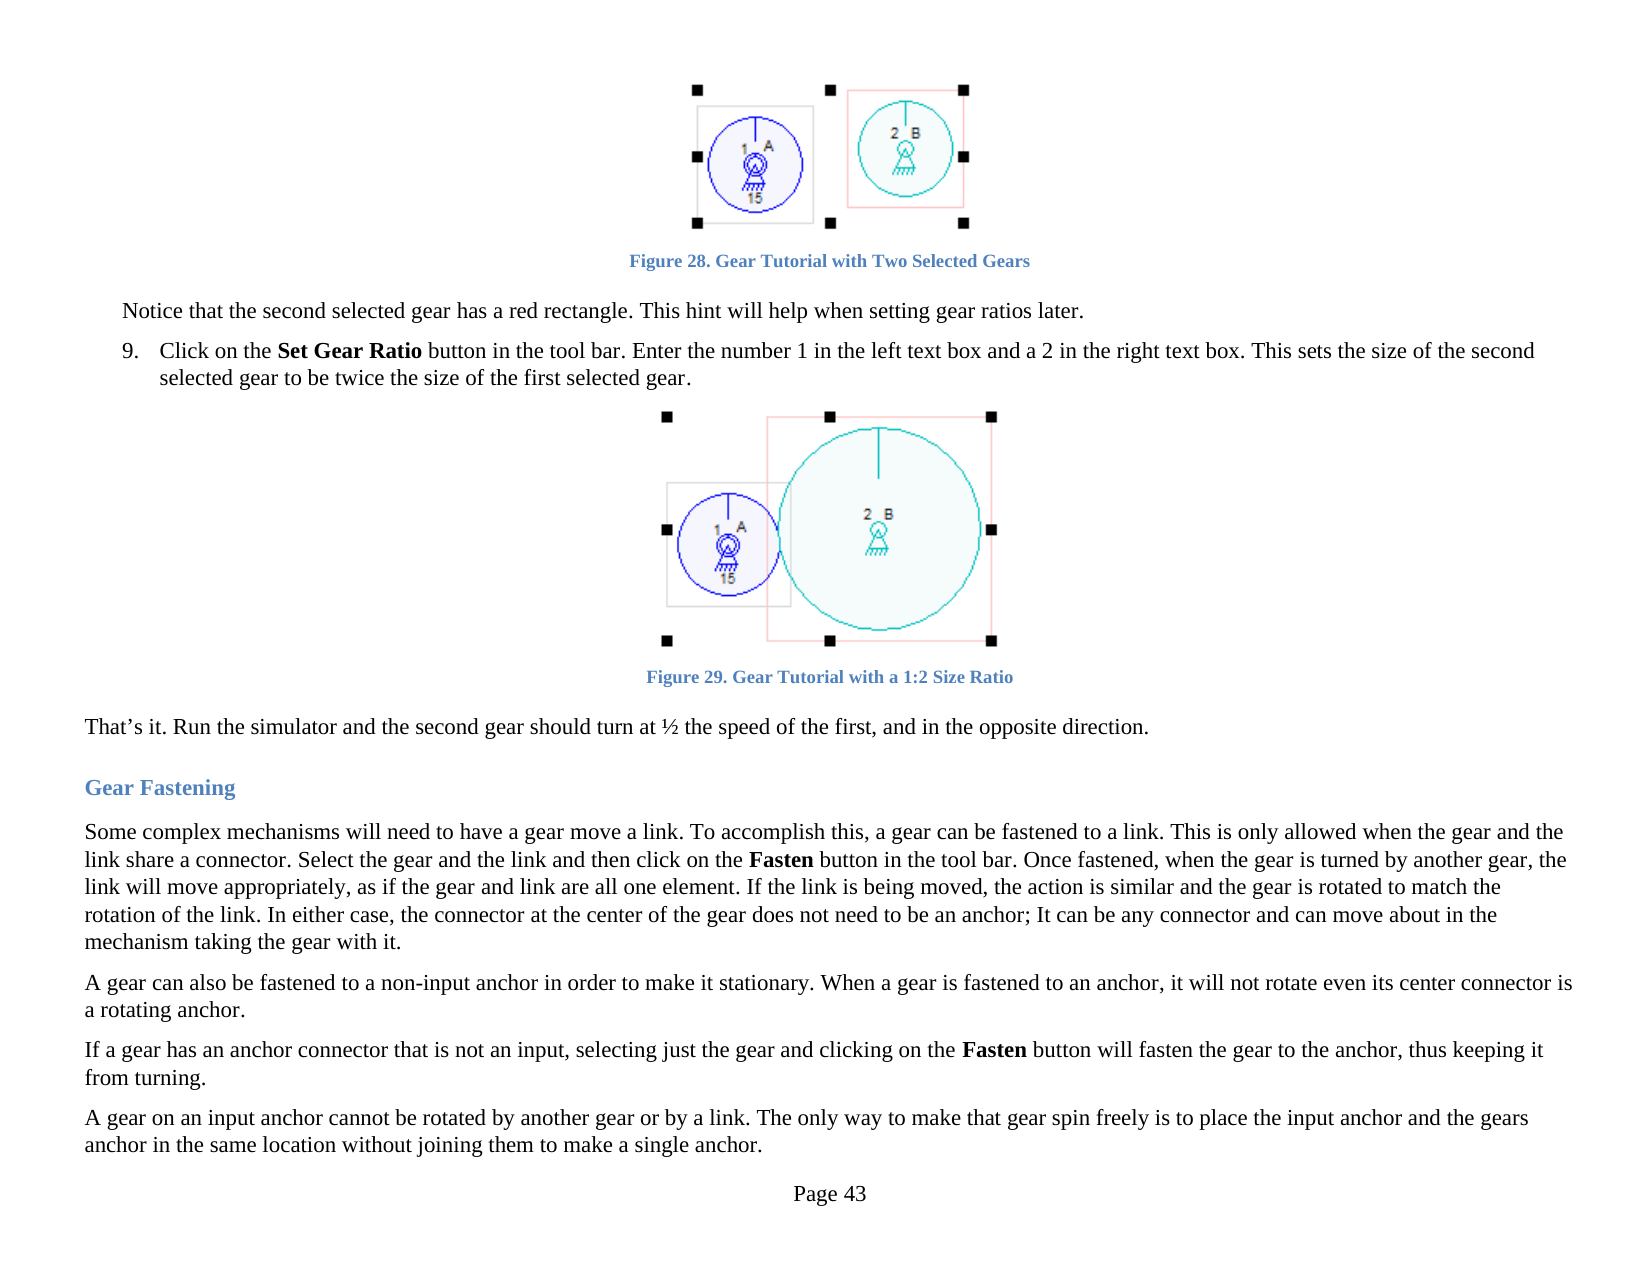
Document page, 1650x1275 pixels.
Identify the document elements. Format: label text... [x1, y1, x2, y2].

text Some complex mechanisms will need to have a gear move a link. To accomplish this, a gear can be fastened to a link. This is only allowed when the gear and the link share a connector. Select the gear and the link and then click on the Fasten button in the tool bar. Once fastened, when the gear is turned by another gear, the link will move appropriately, as if the gear and link are all one element. If the link is being moved, the action is similar and the gear is rotated to match the rotation of the link. In either case, the connector at the center of the gear does not need to be an anchor; It can be any connector and can move about in the mechanism taking the gear with it. [84, 818, 1575, 955]
subtitle Gear Fastening [84, 774, 1575, 800]
list Click on the Set Gear Ratio button in the tool bar. Enter the number 1 in the left text box and a 2 in the right text box. This sets the size of the second selected gear to be twice the size of the first selected gear. [122, 337, 1575, 391]
text A gear on an input anchor cannot be rotated by another gear or by a link. The only way to make that gear spin freely is to place the input anchor and the gears anchor in the same location without joining them to make a single anchor. [84, 1104, 1575, 1158]
text Figure 29. Gear Tutorial with a 1:2 Size Ratio [84, 666, 1575, 688]
text Figure 28. Gear Tutorial with Two Selected Gears [84, 250, 1575, 272]
picture [654, 404, 1005, 653]
text Notice that the second selected gear has a red rectangle. This hint will help when setting gear ratios later. [122, 297, 1575, 323]
picture [686, 75, 974, 237]
text That’s it. Run the simulator and the second gear should turn at ½ the speed of the first, and in the opposite direction. [84, 713, 1575, 739]
text If a gear has an anchor connector that is not an input, selecting just the gear and clicking on the Fasten button will fasten the gear to the anchor, thus keeping it from turning. [84, 1036, 1575, 1090]
text A gear can also be fastened to a non-input anchor in order to make it stationary. When a gear is fastened to an anchor, it will not rotate even its center connector is a rotating anchor. [84, 968, 1575, 1022]
